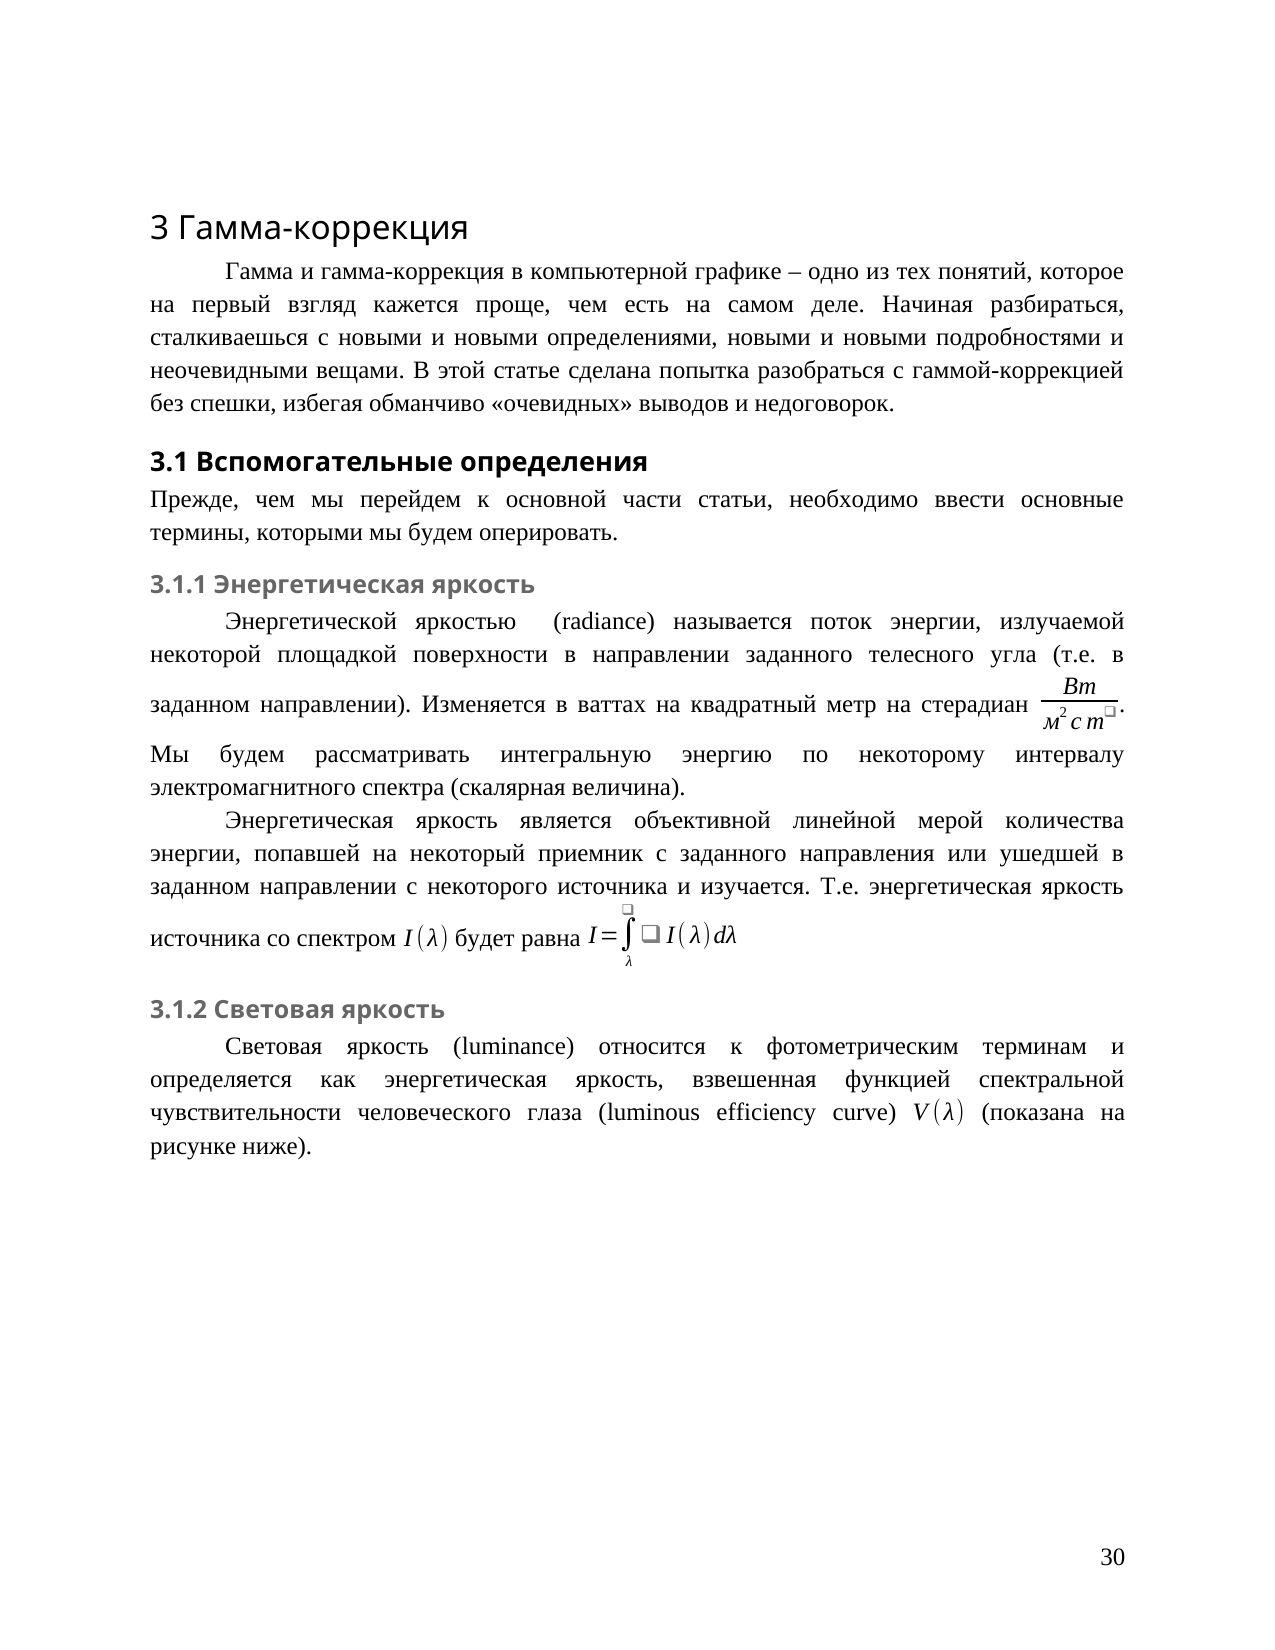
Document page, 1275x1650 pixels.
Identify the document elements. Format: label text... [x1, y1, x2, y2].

subtitle 3.1.2 Световая яркость [150, 992, 1125, 1026]
text Световая яркость (luminance) относится к фотометрическим терминам и определяется как энергетическая яркость, взвешенная функцией спектральной чувствительности человеческого глаза (luminous efficiency curve) (показана на рисунке ниже). [150, 1031, 1125, 1160]
text Энергетическая яркость является объективной линейной мерой количества энергии, попавшей на некоторый приемник с заданного направления или ушедшей в заданном направлении с некоторого источника и изучается. Т.е. энергетическая яркость источника со спектром будет равна [150, 805, 1125, 971]
text Гамма и гамма-коррекция в компьютерной графике – одно из тех понятий, которое на первый взгляд кажется проще, чем есть на самом деле. Начиная разбираться, сталкиваешься с новыми и новыми определениями, новыми и новыми подробностями и неочевидными вещами. В этой статье сделана попытка разобраться с гаммой-коррекцией без спешки, избегая обманчиво «очевидных» выводов и недоговорок. [150, 256, 1125, 417]
text Прежде, чем мы перейдем к основной части статьи, необходимо ввести основные термины, которыми мы будем оперировать. [150, 484, 1125, 546]
subtitle 3.1.1 Энергетическая яркость [150, 567, 1125, 601]
text Энергетической яркостью (radiance) называется поток энергии, излучаемой некоторой площадкой поверхности в направлении заданного телесного угла (т.е. в заданном направлении). Изменяется в ваттах на квадратный метр на стерадиан . Мы будем рассматривать интегральную энергию по некоторому интервалу электромагнитного спектра (скалярная величина). [150, 606, 1125, 801]
subtitle 3.1 Вспомогательные определения [150, 442, 1125, 479]
subtitle 3 Гамма-коррекция [150, 204, 1125, 249]
